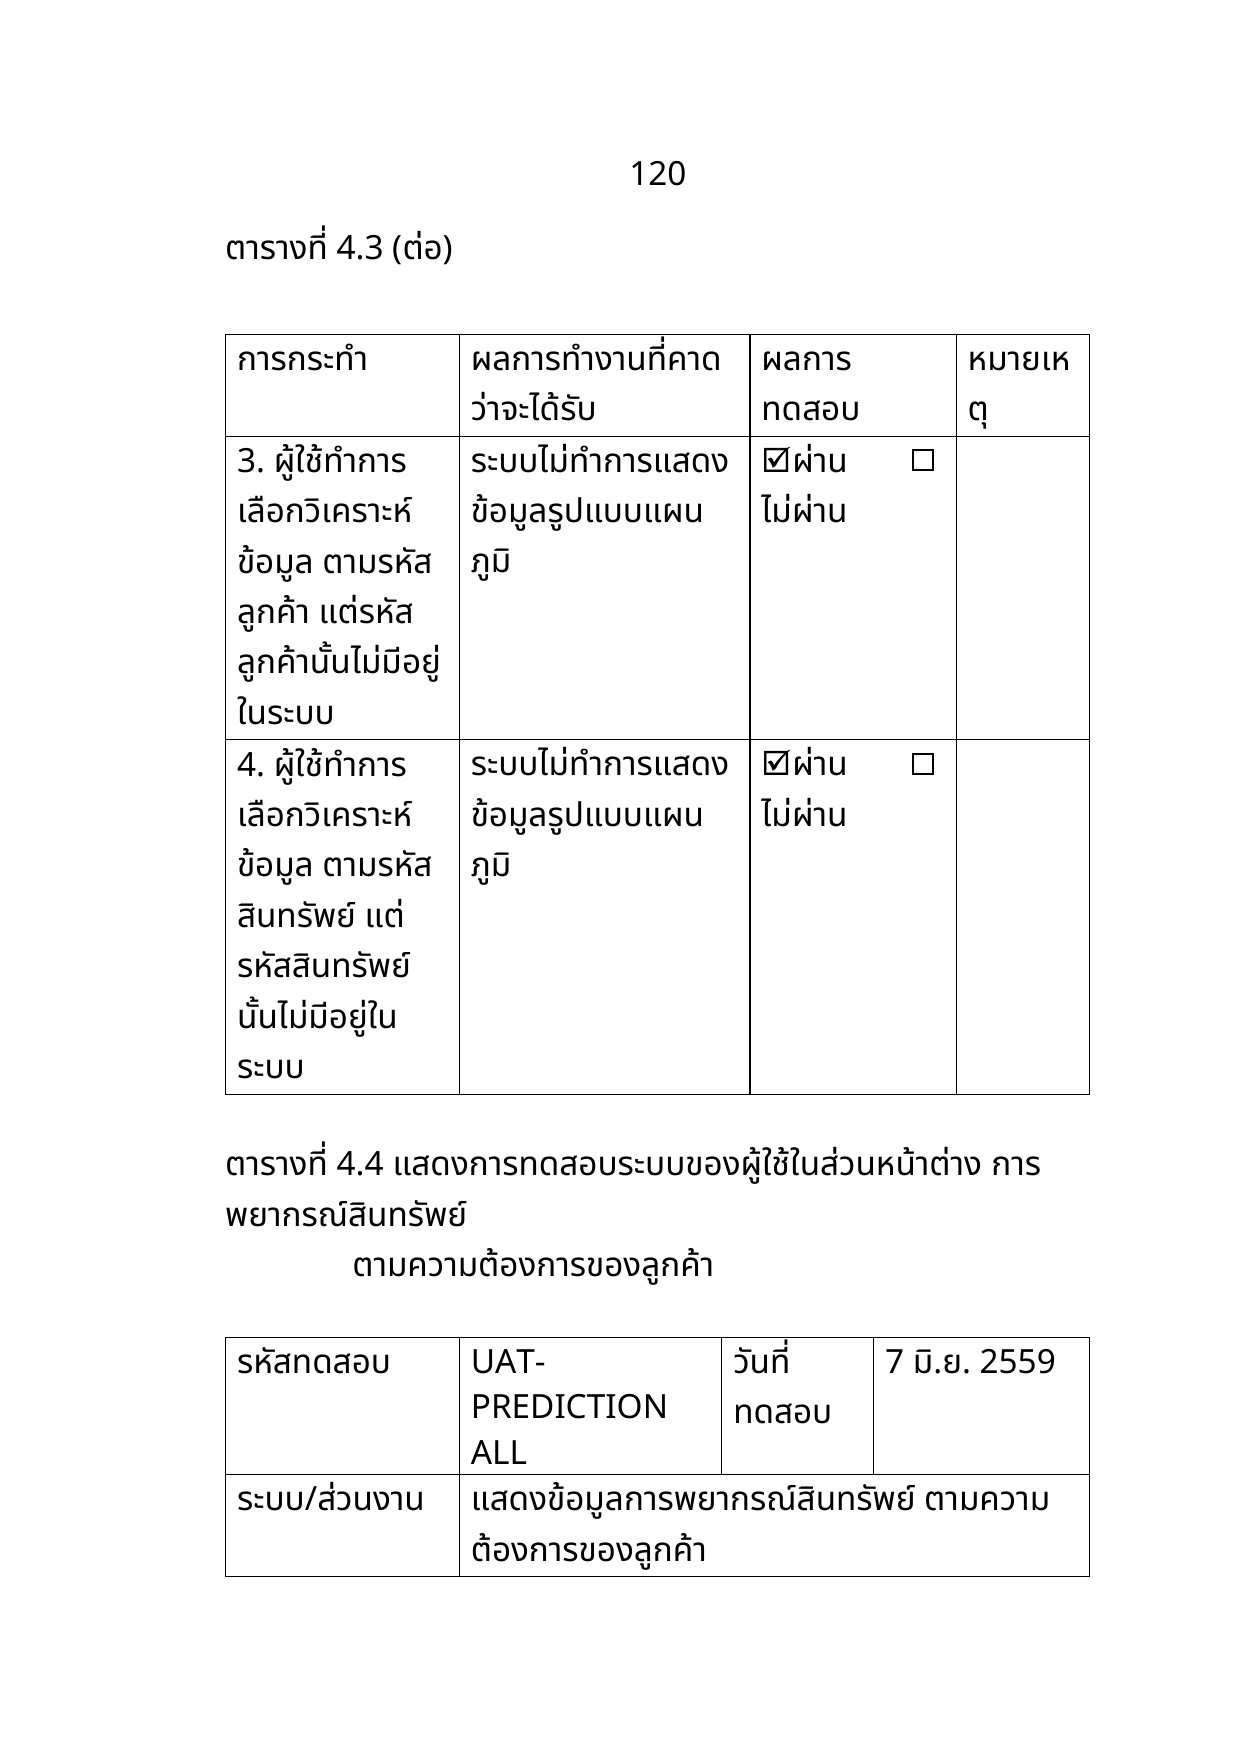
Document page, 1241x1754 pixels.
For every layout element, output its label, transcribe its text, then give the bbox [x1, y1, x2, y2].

table_cell [957, 740, 1089, 1093]
table_header วันที่ทดสอบ [722, 1338, 873, 1474]
table_header การกระทำ [226, 335, 459, 436]
table_header 7 มิ.ย. 2559 [874, 1338, 1089, 1474]
table_cell ผ่าน ไม่ผ่าน [751, 437, 956, 739]
table_cell ระบบไม่ทำการแสดงข้อมูลรูปแบบแผนภูมิ [460, 437, 749, 739]
table_header รหัสทดสอบ [226, 1338, 459, 1474]
table_cell ระบบไม่ทำการแสดงข้อมูลรูปแบบแผนภูมิ [460, 740, 749, 1093]
text ตารางที่ 4.4 แสดงการทดสอบระบบของผู้ใช้ในส่วนหน้าต่าง การพยากรณ์สินทรัพย์ [225, 1140, 1090, 1241]
table_header UAT-PREDICTION ALL [460, 1338, 721, 1474]
table_cell [957, 437, 1089, 739]
table_cell ระบบ/ส่วนงาน [226, 1475, 459, 1576]
text ตามความต้องการของลูกค้า [225, 1241, 1090, 1291]
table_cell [460, 1475, 1089, 1576]
table_cell 4. ผู้ใช้ทำการ เลือกวิเคราะห์ข้อมูล ตามรหัสสินทรัพย์ แต่รหัสสินทรัพย์นั้นไม่มีอยู่ในระบบ [226, 740, 459, 1093]
table_header หมายเหตุ [957, 335, 1089, 436]
text ตารางที่ 4.3 (ต่อ) [225, 223, 1090, 274]
table_cell 3. ผู้ใช้ทำการ เลือกวิเคราะห์ข้อมูล ตามรหัสลูกค้า แต่รหัสลูกค้านั้นไม่มีอยู่ในระบบ [226, 437, 459, 739]
table_cell ผ่าน ไม่ผ่าน [751, 740, 956, 1093]
table_header ผลการทดสอบ [751, 335, 956, 436]
table_header ผลการทำงานที่คาดว่าจะได้รับ [460, 335, 749, 436]
